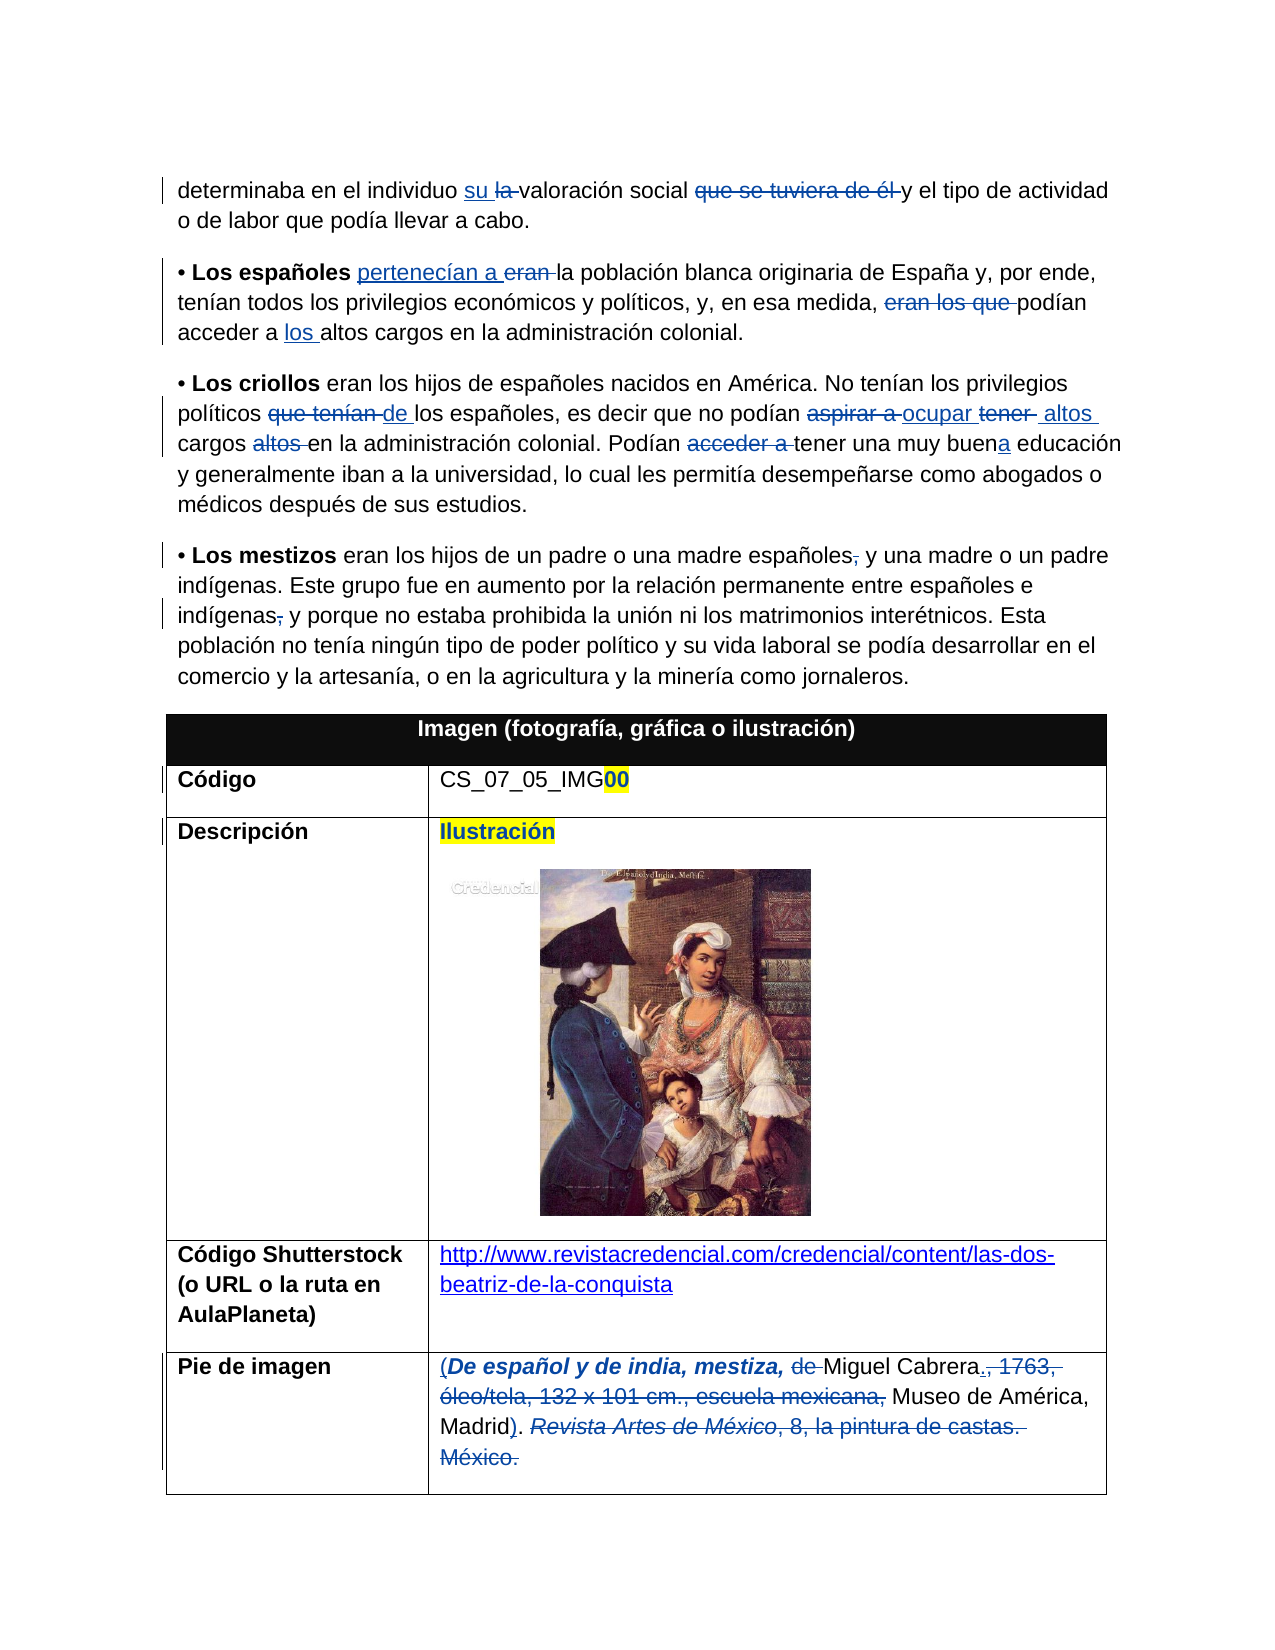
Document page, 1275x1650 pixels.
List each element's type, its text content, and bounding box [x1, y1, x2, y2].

table_cell http://www.revistacredencial.com/credencial/content/las-dos-beatriz-de-la-conquista [429, 1241, 1106, 1352]
table_cell Código [167, 766, 428, 817]
table_cell Código Shutterstock (o URL o la ruta en AulaPlaneta) [167, 1241, 428, 1352]
table_cell Descripción [167, 818, 428, 1239]
table_header Imagen (fotografía, gráfica o ilustración) [167, 715, 1106, 765]
table_cell CS_07_05_IMG00 [429, 766, 1106, 817]
text • Los españoles la población blanca originaria de España y, por ende, tenían todos los privilegios económicos y políticos, y, en esa medida, podían acceder a altos cargos en la administración colonial. [177, 258, 1127, 345]
table_cell Pie de imagen [167, 1353, 428, 1494]
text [177, 177, 1127, 234]
text • Los criollos eran los hijos de españoles nacidos en América. No tenían los privilegios políticos los españoles, es decir que no podían cargos en la administración colonial. Podían tener una muy buen educación y generalmente iban a la universidad, lo cual les permitía desempeñarse como abogados o médicos después de sus estudios. [177, 370, 1127, 517]
picture [439, 869, 912, 1216]
table_cell Ilustración [429, 818, 1106, 1239]
text • Los mestizos eran los hijos de un padre o una madre españoles y una madre o un padre indígenas. Este grupo fue en aumento por la relación permanente entre españoles e indígenas y porque no estaba prohibida la unión ni los matrimonios interétnicos. Esta población no tenía ningún tipo de poder político y su vida laboral se podía desarrollar en el comercio y la artesanía, o en la agricultura y la minería como jornaleros. [177, 542, 1127, 689]
table_cell De español y de india, mestiza, Miguel Cabrera Museo de América, Madrid. [429, 1353, 1106, 1494]
